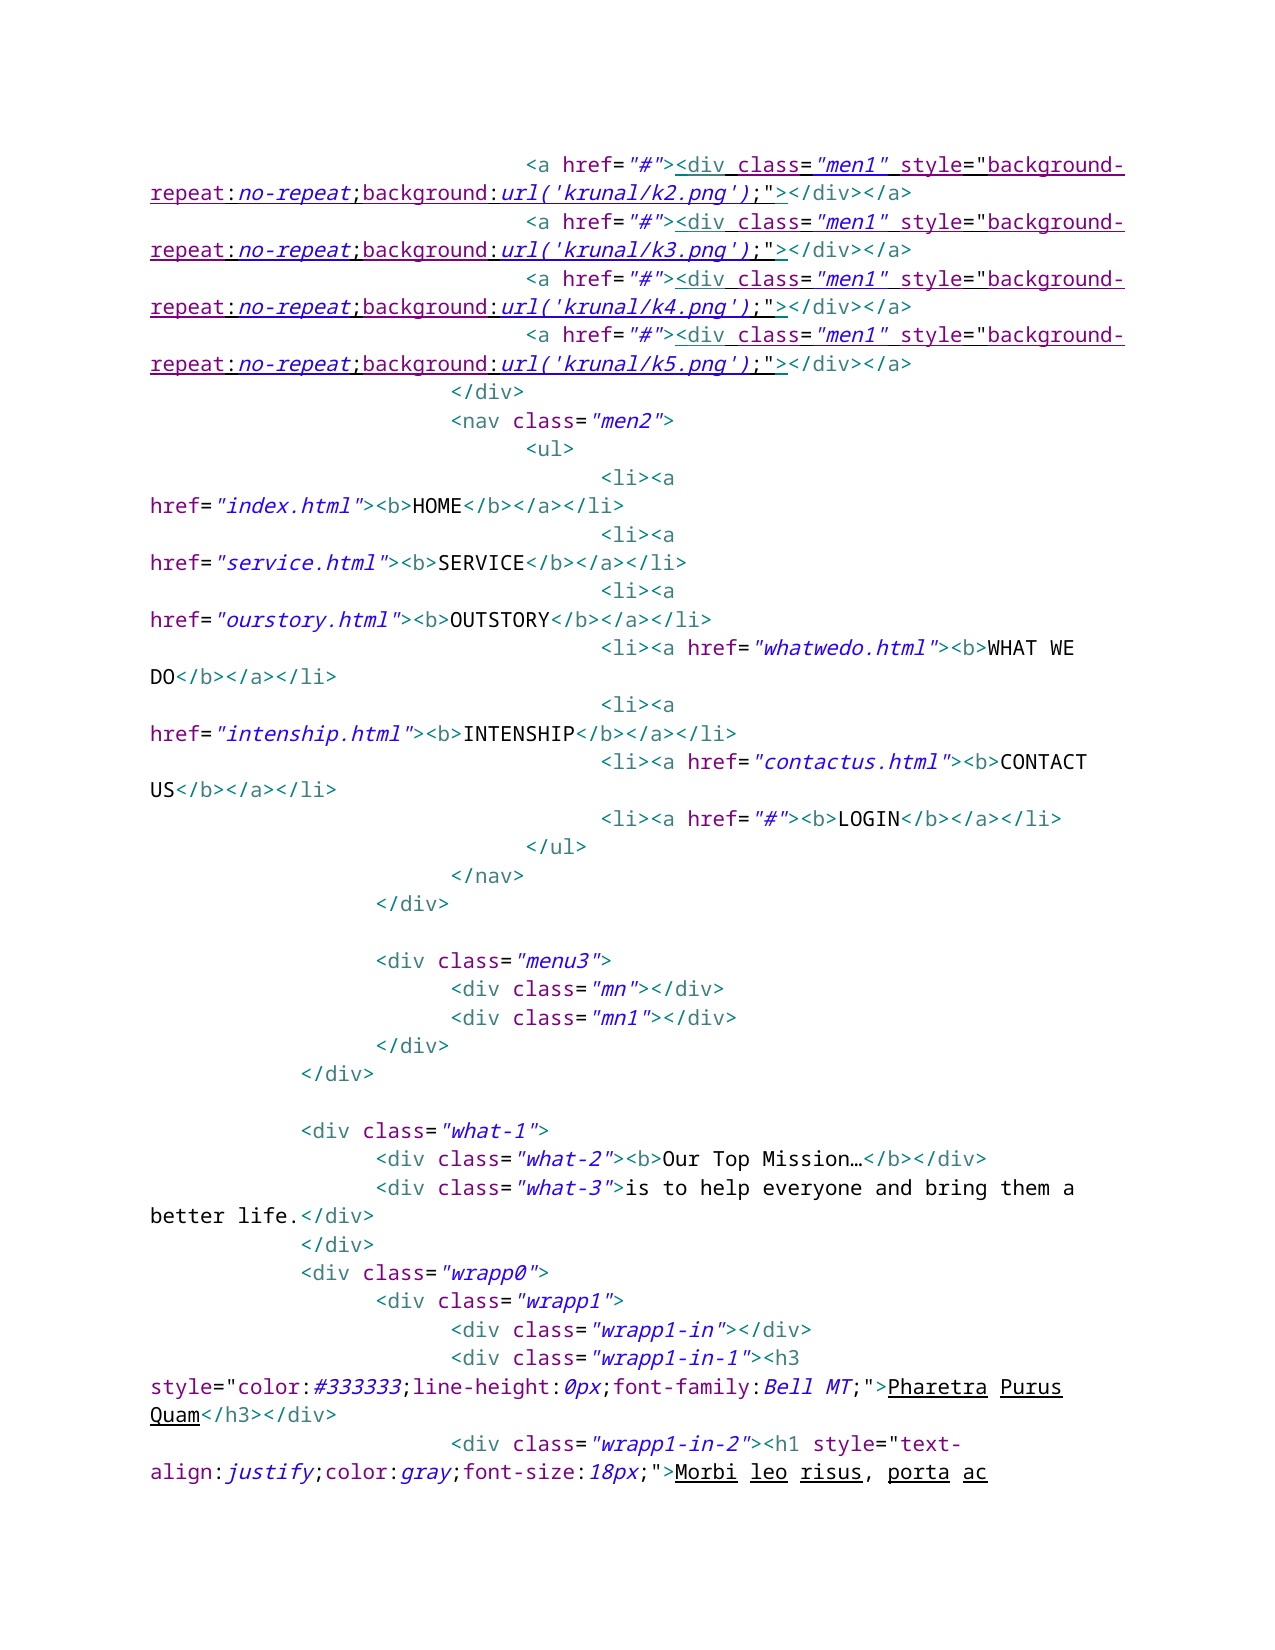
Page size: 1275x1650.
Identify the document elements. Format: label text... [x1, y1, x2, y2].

text <div class="mn"></div> [150, 974, 1125, 1003]
text <nav class="men2"> [150, 406, 1125, 434]
text <a href="#"><div class="men1" style="background-repeat:no-repeat;background:url('krunal/k2.png');"></div></a> [150, 150, 1125, 207]
text <li><a href="intenship.html"><b>INTENSHIP</b></a></li> [150, 690, 1125, 747]
text <li><a href="whatwedo.html"><b>WHAT WE DO</b></a></li> [150, 633, 1125, 690]
text <div class="mn1"></div> [150, 1003, 1125, 1031]
text <div class="wrapp1-in"></div> [150, 1315, 1125, 1343]
text <li><a href="#"><b>LOGIN</b></a></li> [150, 804, 1125, 832]
text </div> [150, 1031, 1125, 1059]
text <a href="#"><div class="men1" style="background-repeat:no-repeat;background:url('krunal/k5.png');"></div></a> [150, 321, 1125, 377]
text <ul> [150, 434, 1125, 463]
text </div> [150, 377, 1125, 406]
text <li><a href="service.html"><b>SERVICE</b></a></li> [150, 520, 1125, 577]
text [150, 1429, 1125, 1486]
text <li><a href="ourstory.html"><b>OUTSTORY</b></a></li> [150, 577, 1125, 633]
text </nav> [150, 861, 1125, 889]
text </div> [150, 1059, 1125, 1088]
text <a href="#"><div class="men1" style="background-repeat:no-repeat;background:url('krunal/k4.png');"></div></a> [150, 264, 1125, 321]
text <li><a href="contactus.html"><b>CONTACT US</b></a></li> [150, 747, 1125, 804]
text <div class="wrapp0"> [150, 1258, 1125, 1287]
text </div> [150, 1230, 1125, 1258]
text <div class="wrapp1"> [150, 1287, 1125, 1315]
text <div class="wrapp1-in-1"><h3 style="color:#333333;line-height:0px;font-family:Bell MT;">Pharetra Purus Quam</h3></div> [150, 1343, 1125, 1429]
text <li><a href="index.html"><b>HOME</b></a></li> [150, 463, 1125, 520]
text <div class="what-1"> [150, 1116, 1125, 1144]
text <div class="what-3">is to help everyone and bring them a better life.</div> [150, 1173, 1125, 1230]
text <div class="what-2"><b>Our Top Mission…</b></div> [150, 1144, 1125, 1173]
text </ul> [150, 832, 1125, 861]
text <div class="menu3"> [150, 946, 1125, 974]
text <a href="#"><div class="men1" style="background-repeat:no-repeat;background:url('krunal/k3.png');"></div></a> [150, 207, 1125, 264]
text </div> [150, 889, 1125, 918]
